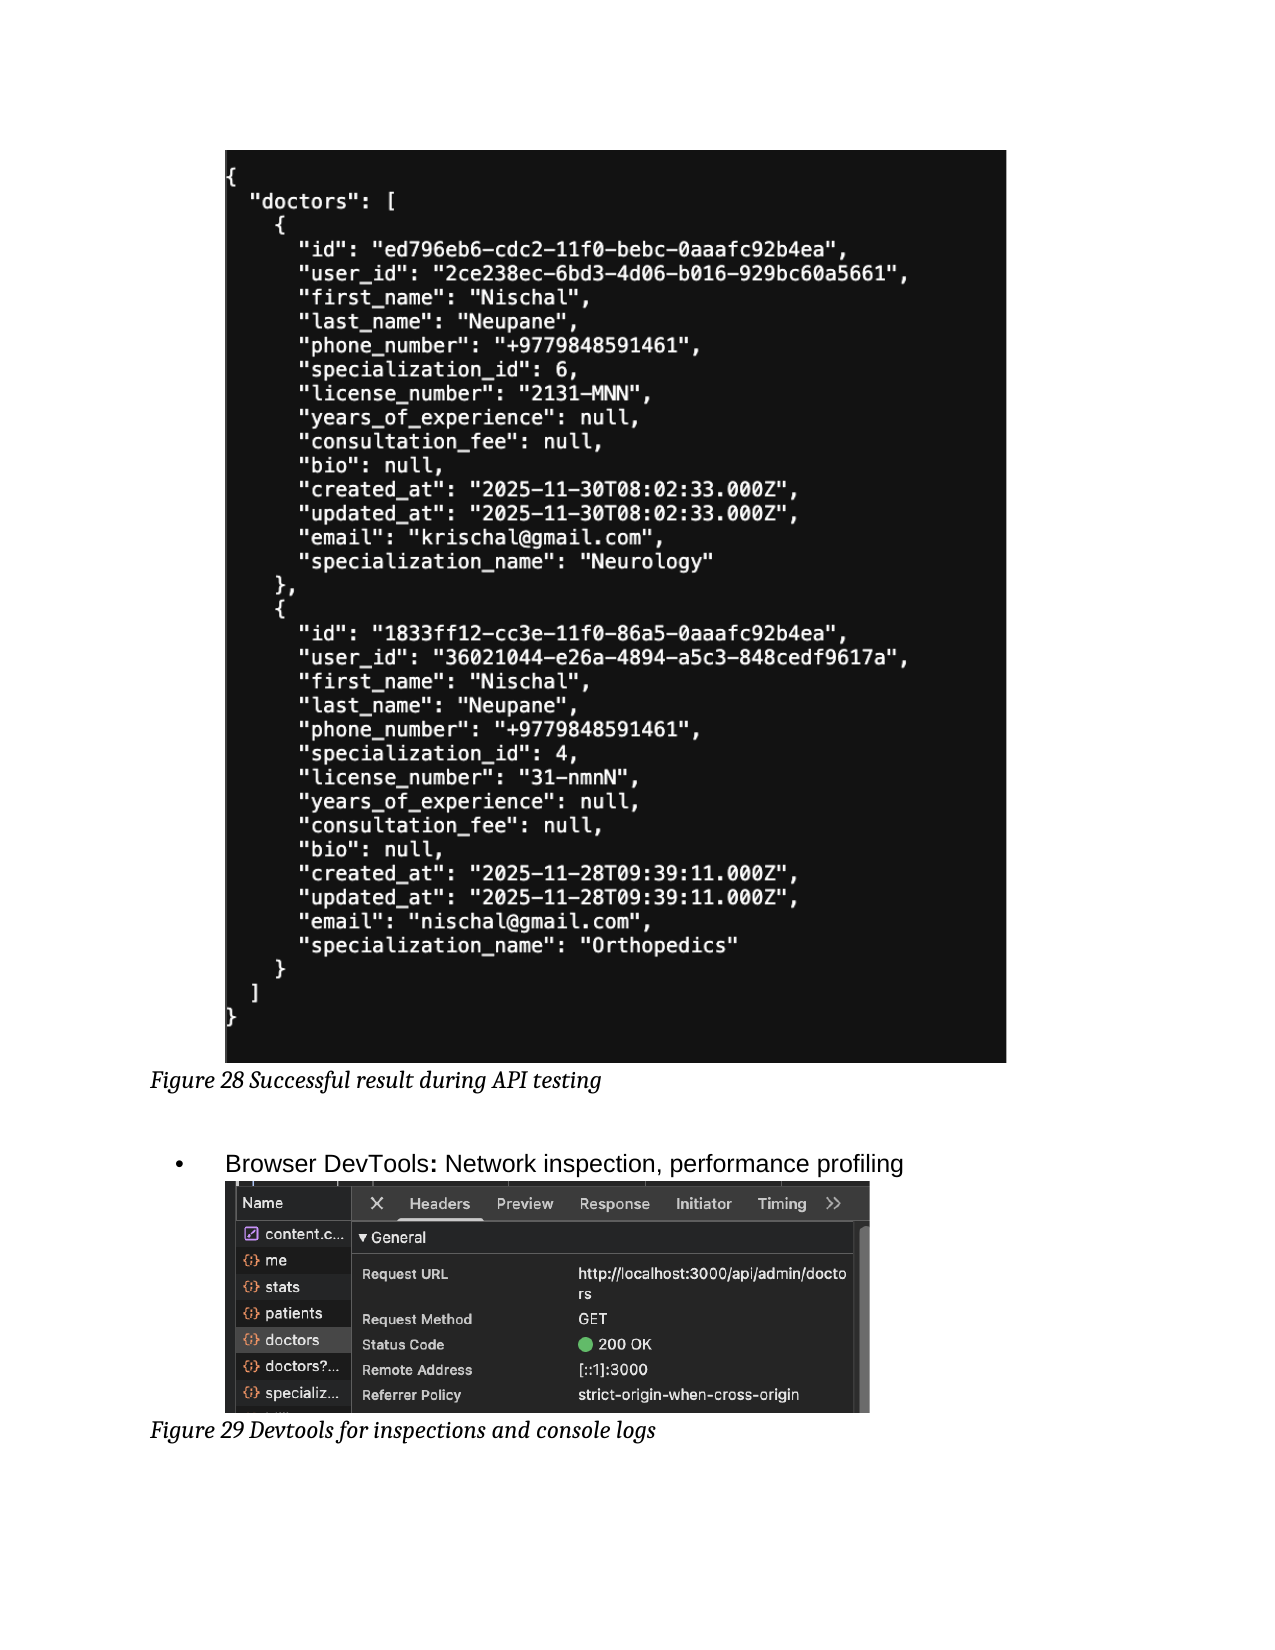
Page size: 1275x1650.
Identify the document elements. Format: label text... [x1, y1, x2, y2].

picture [225, 1181, 870, 1413]
picture [225, 150, 1007, 1063]
list Browser DevTools: Network inspection, performance profiling [175, 1149, 1125, 1177]
